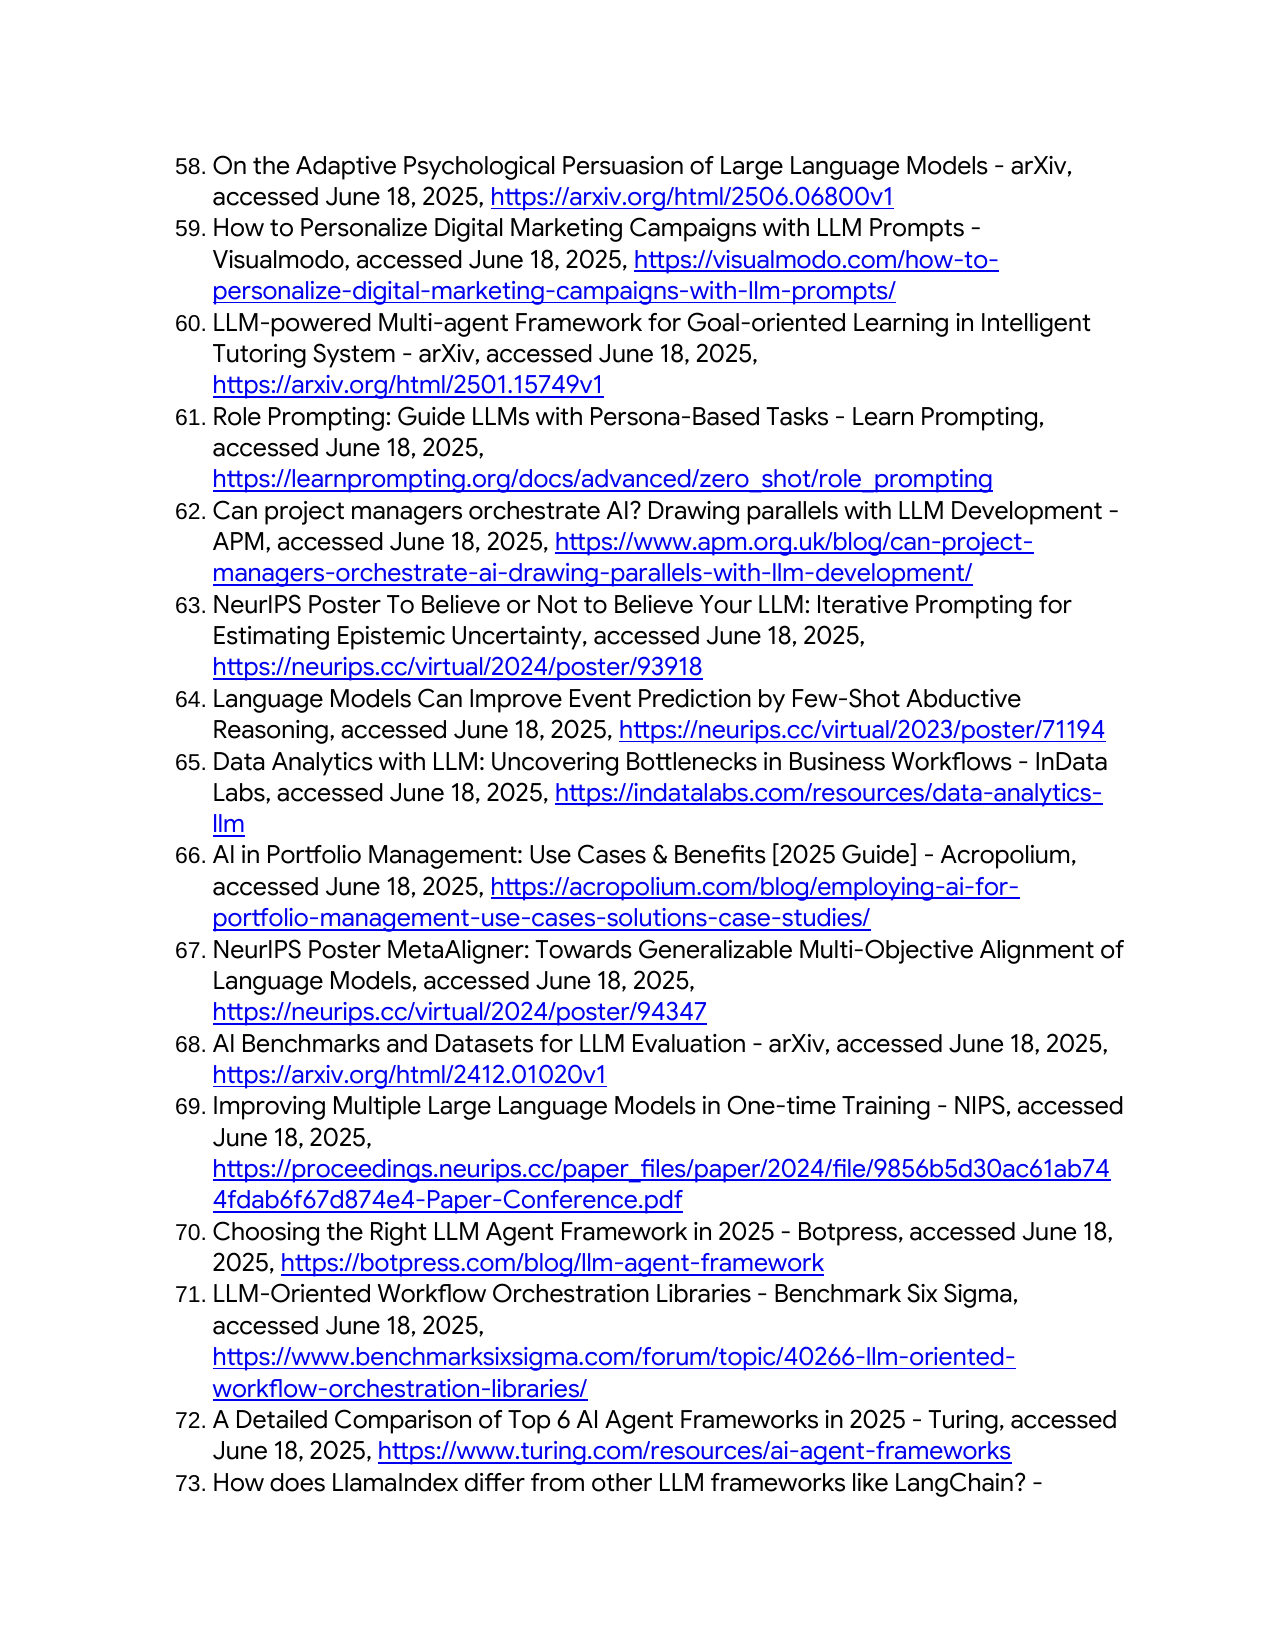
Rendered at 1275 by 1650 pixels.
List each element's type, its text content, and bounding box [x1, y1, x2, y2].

list NeurIPS Poster MetaAligner: Towards Generalizable Multi-Objective Alignment of Language Models, accessed June 18, 2025, https://neurips.cc/virtual/2024/poster/94347 [175, 934, 1125, 1028]
list AI Benchmarks and Datasets for LLM Evaluation - arXiv, accessed June 18, 2025, https://arxiv.org/html/2412.01020v1 [175, 1028, 1125, 1091]
list LLM-Oriented Workflow Orchestration Libraries - Benchmark Six Sigma, accessed June 18, 2025, https://www.benchmarksixsigma.com/forum/topic/40266-llm-oriented-workflow-orchestration-libraries/ [175, 1279, 1125, 1404]
list Role Prompting: Guide LLMs with Persona-Based Tasks - Learn Prompting, accessed June 18, 2025, https://learnprompting.org/docs/advanced/zero_shot/role_prompting [175, 401, 1125, 495]
list LLM-powered Multi-agent Framework for Goal-oriented Learning in Intelligent Tutoring System - arXiv, accessed June 18, 2025, https://arxiv.org/html/2501.15749v1 [175, 307, 1125, 401]
list How to Personalize Digital Marketing Campaigns with LLM Prompts - Visualmodo, accessed June 18, 2025, https://visualmodo.com/how-to-personalize-digital-marketing-campaigns-with-llm-prompts/ [175, 213, 1125, 307]
list Choosing the Right LLM Agent Framework in 2025 - Botpress, accessed June 18, 2025, https://botpress.com/blog/llm-agent-framework [175, 1216, 1125, 1279]
list AI in Portfolio Management: Use Cases & Benefits [2025 Guide] - Acropolium, accessed June 18, 2025, https://acropolium.com/blog/employing-ai-for-portfolio-management-use-cases-solutions-case-studies/ [175, 840, 1125, 934]
list Improving Multiple Large Language Models in One-time Training - NIPS, accessed June 18, 2025, https://proceedings.neurips.cc/paper_files/paper/2024/file/9856b5d30ac61ab744fdab6f67d874e4-Paper-Conference.pdf [175, 1091, 1125, 1216]
list Can project managers orchestrate AI? Drawing parallels with LLM Development - APM, accessed June 18, 2025, https://www.apm.org.uk/blog/can-project-managers-orchestrate-ai-drawing-parallels-with-llm-development/ [175, 495, 1125, 589]
list Data Analytics with LLM: Uncovering Bottlenecks in Business Workflows - InData Labs, accessed June 18, 2025, https://indatalabs.com/resources/data-analytics-llm [175, 746, 1125, 840]
list A Detailed Comparison of Top 6 AI Agent Frameworks in 2025 - Turing, accessed June 18, 2025, https://www.turing.com/resources/ai-agent-frameworks [175, 1404, 1125, 1467]
list On the Adaptive Psychological Persuasion of Large Language Models - arXiv, accessed June 18, 2025, https://arxiv.org/html/2506.06800v1 [175, 150, 1125, 213]
list NeurIPS Poster To Believe or Not to Believe Your LLM: Iterative Prompting for Estimating Epistemic Uncertainty, accessed June 18, 2025, https://neurips.cc/virtual/2024/poster/93918 [175, 589, 1125, 683]
list Language Models Can Improve Event Prediction by Few-Shot Abductive Reasoning, accessed June 18, 2025, https://neurips.cc/virtual/2023/poster/71194 [175, 683, 1125, 746]
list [175, 1467, 1125, 1498]
